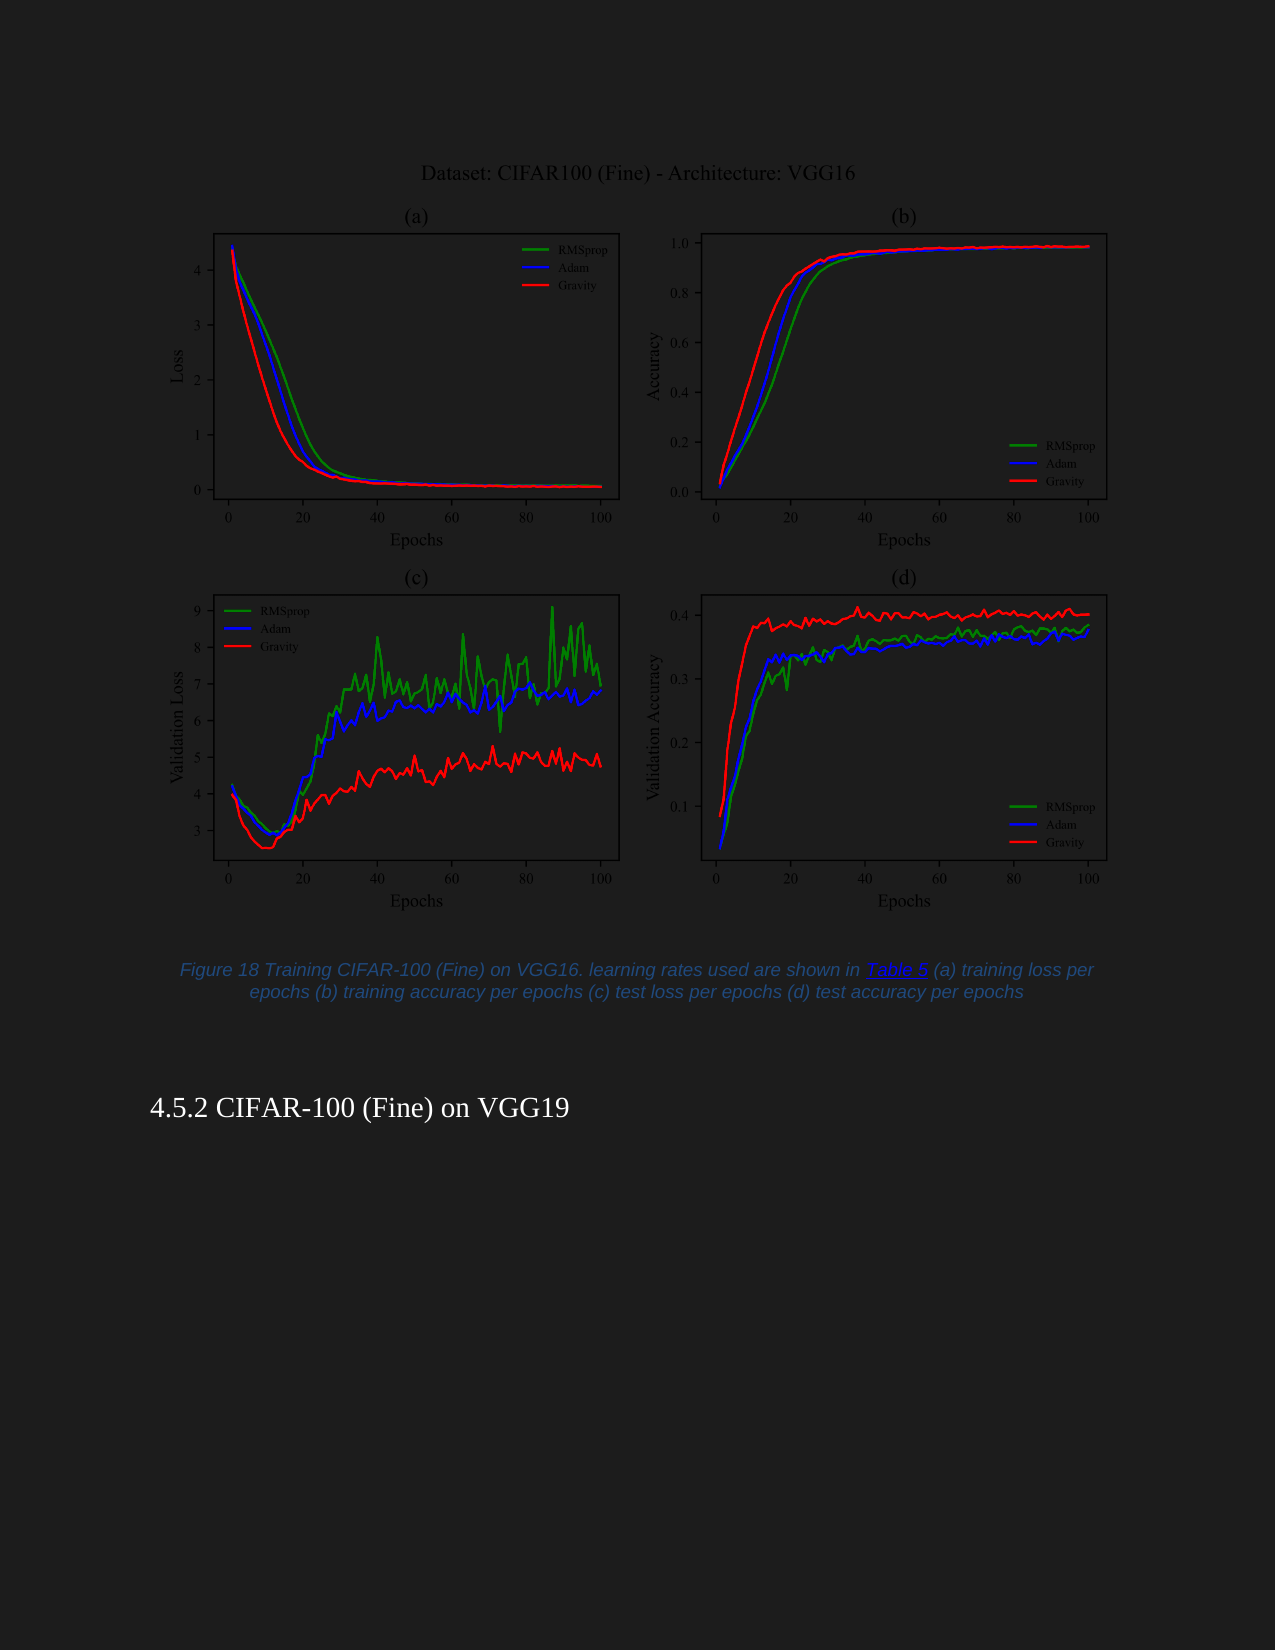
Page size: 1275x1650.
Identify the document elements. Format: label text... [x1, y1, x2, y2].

text Figure 18 Training CIFAR-100 (Fine) on VGG16. learning rates used are shown in Table 5 (a) training loss per epochs (b) training accuracy per epochs (c) test loss per epochs (d) test accuracy per epochs [150, 959, 1125, 1002]
picture [150, 150, 1125, 930]
subtitle 4.5.2 CIFAR-100 (Fine) on VGG19 [150, 1091, 1125, 1124]
